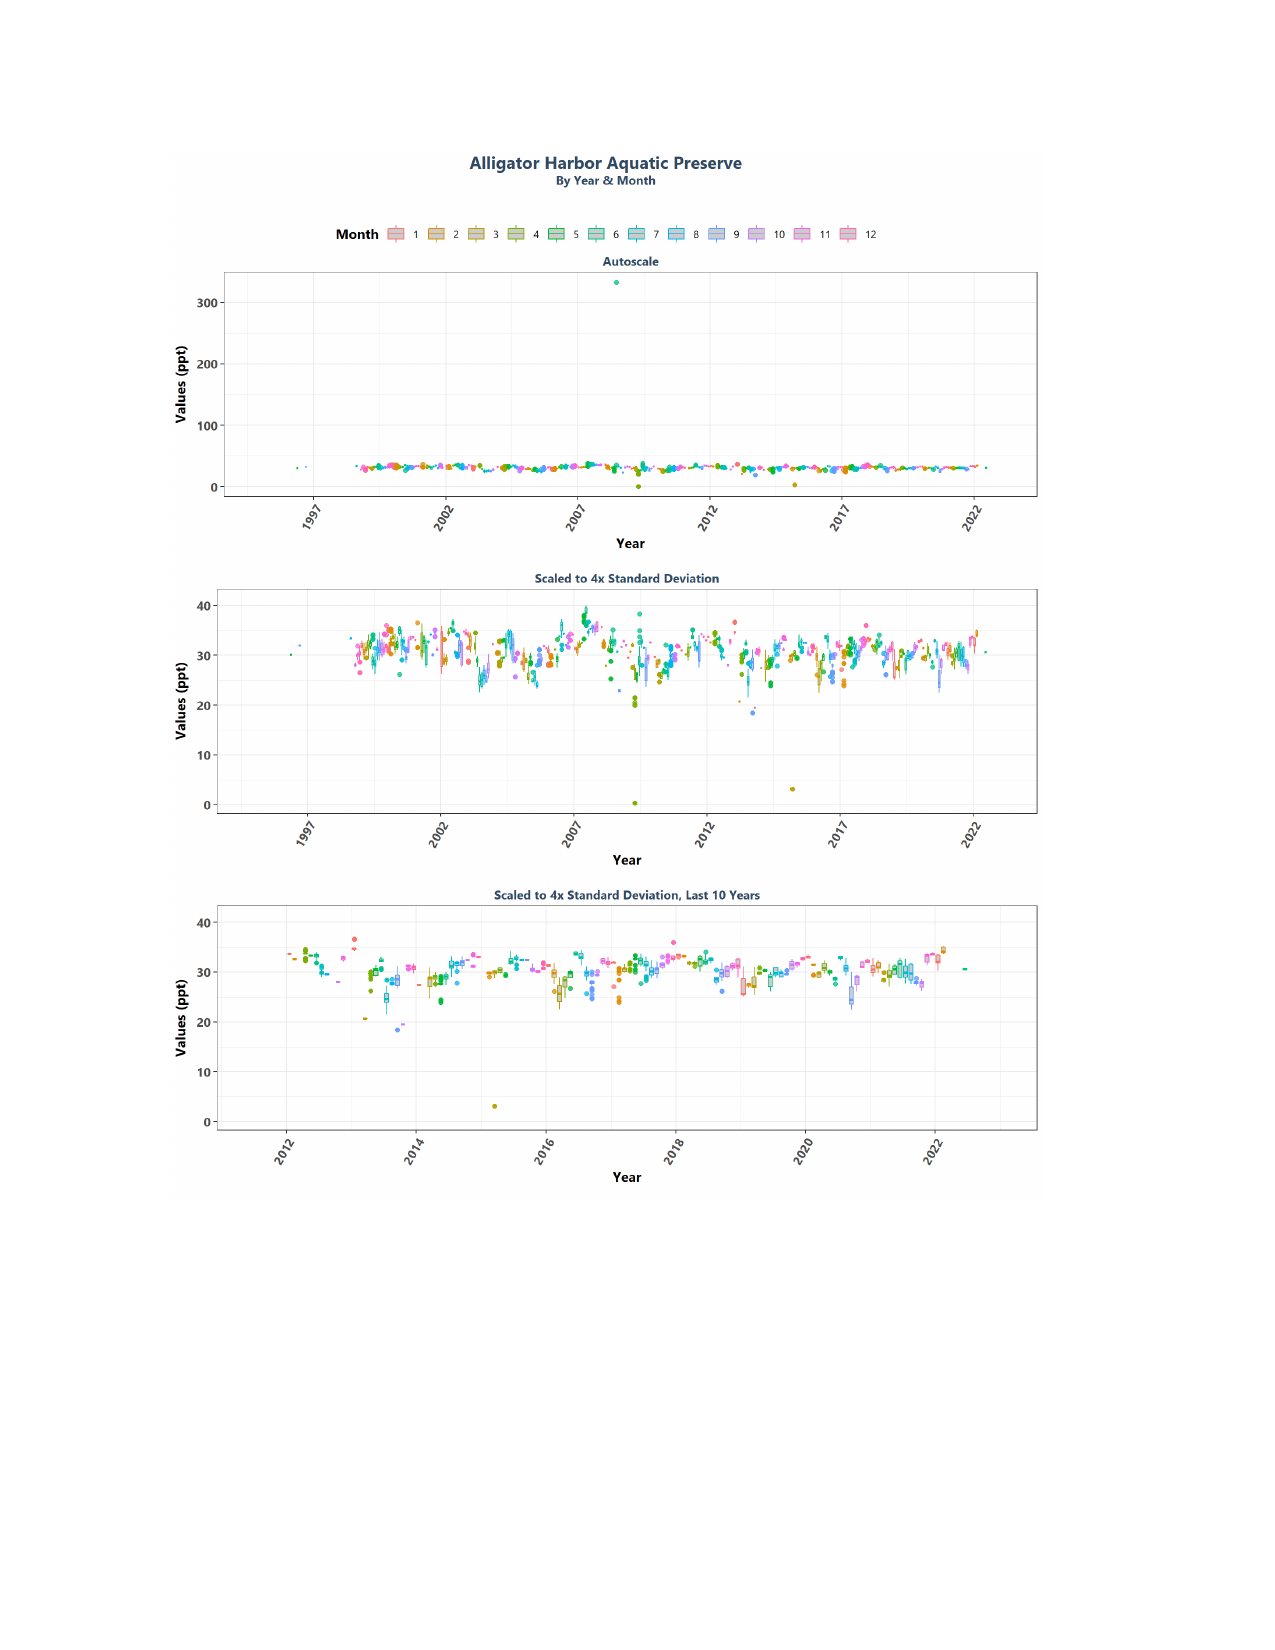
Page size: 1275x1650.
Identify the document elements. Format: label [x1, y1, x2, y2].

picture [168, 150, 1044, 1200]
